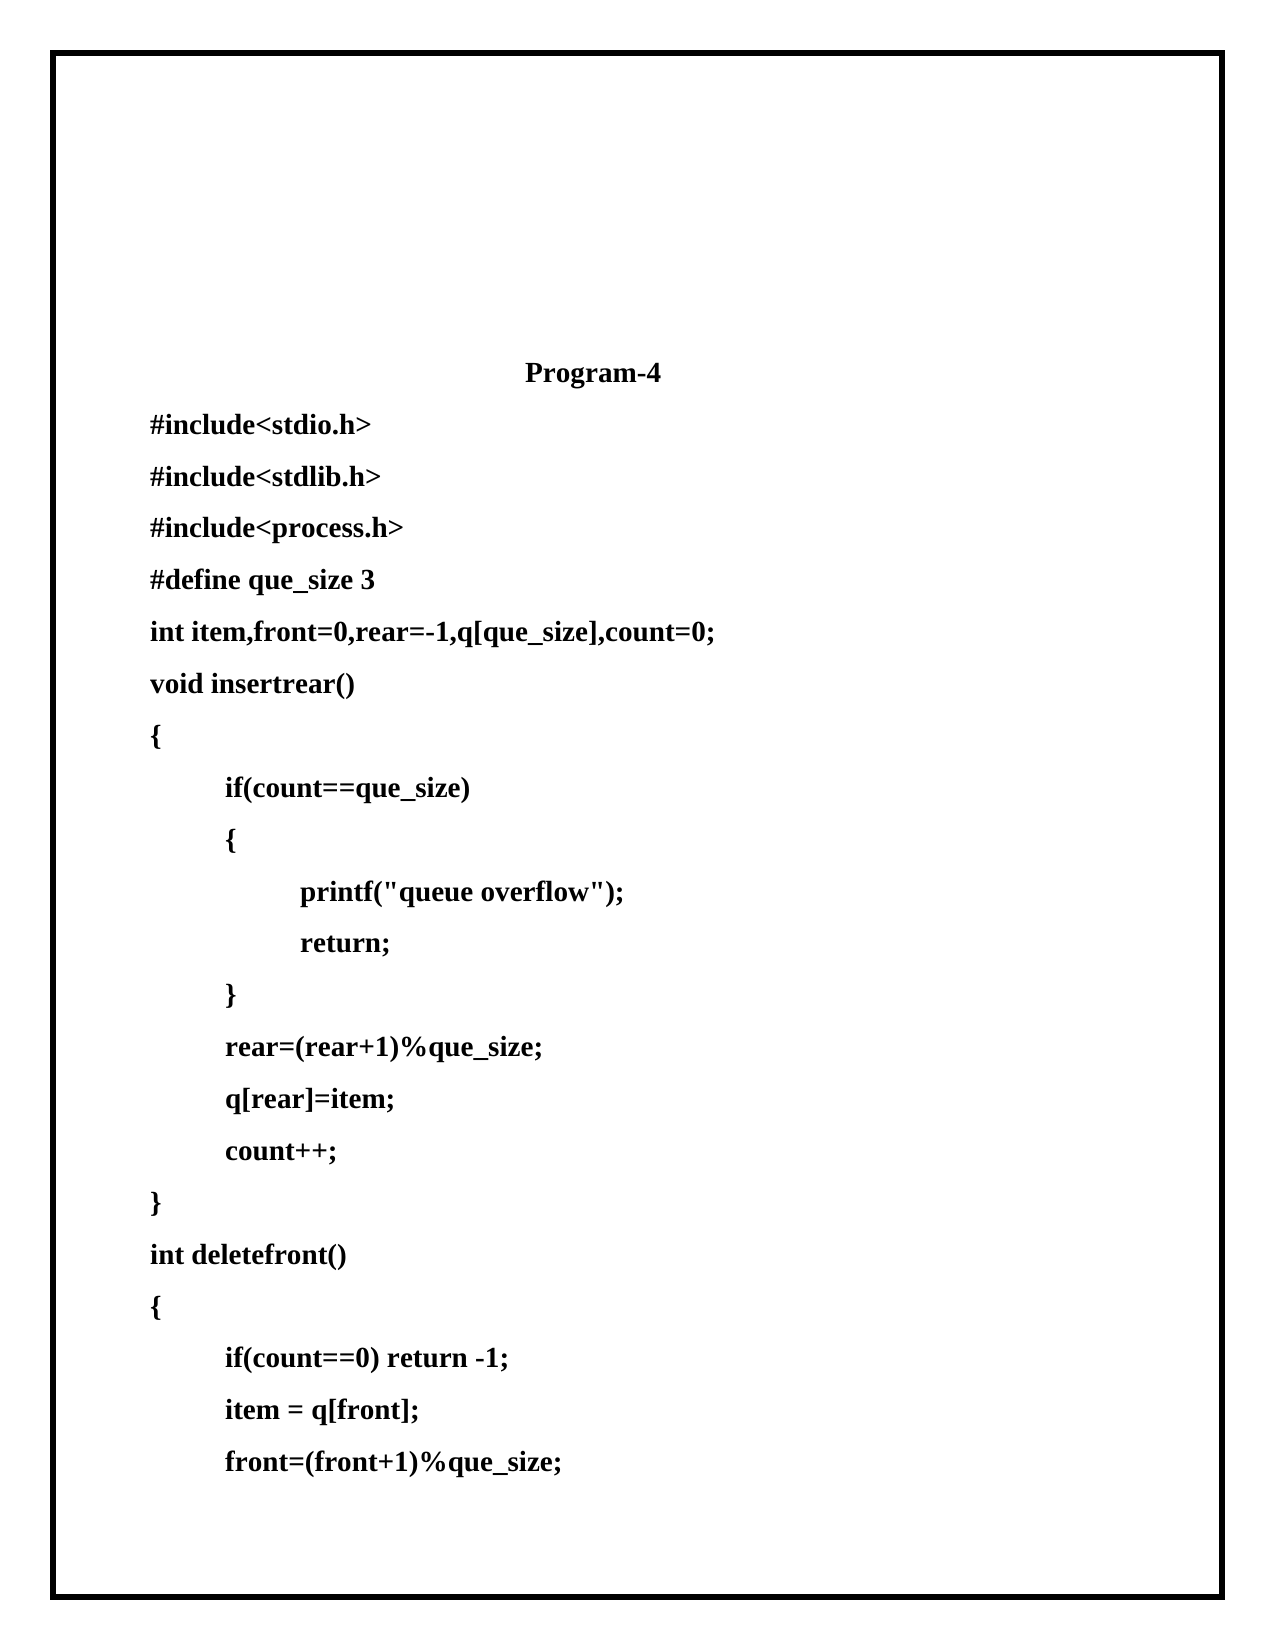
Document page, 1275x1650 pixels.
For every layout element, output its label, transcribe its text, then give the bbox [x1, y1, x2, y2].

text void insertrear() [150, 666, 1125, 700]
text } [150, 977, 1125, 1011]
text #define que_size 3 [150, 562, 1125, 596]
text { [150, 1289, 1125, 1322]
text return; [150, 926, 1125, 959]
text printf("queue overflow"); [150, 874, 1125, 907]
text } [150, 1185, 1125, 1218]
text count++; [150, 1133, 1125, 1167]
text #include<stdlib.h> [150, 459, 1125, 492]
text item = q[front]; [150, 1392, 1125, 1426]
text int item,front=0,rear=-1,q[que_size],count=0; [150, 614, 1125, 648]
text if(count==que_size) [150, 770, 1125, 803]
text rear=(rear+1)%que_size; [150, 1029, 1125, 1063]
text #include<process.h> [150, 511, 1125, 544]
text int deletefront() [150, 1237, 1125, 1270]
text if(count==0) return -1; [150, 1341, 1125, 1374]
text { [150, 822, 1125, 855]
text #include<stdio.h> [150, 407, 1125, 440]
text Program-4 [150, 355, 1125, 388]
text q[rear]=item; [150, 1081, 1125, 1115]
text front=(front+1)%que_size; [150, 1444, 1125, 1478]
text { [150, 718, 1125, 752]
